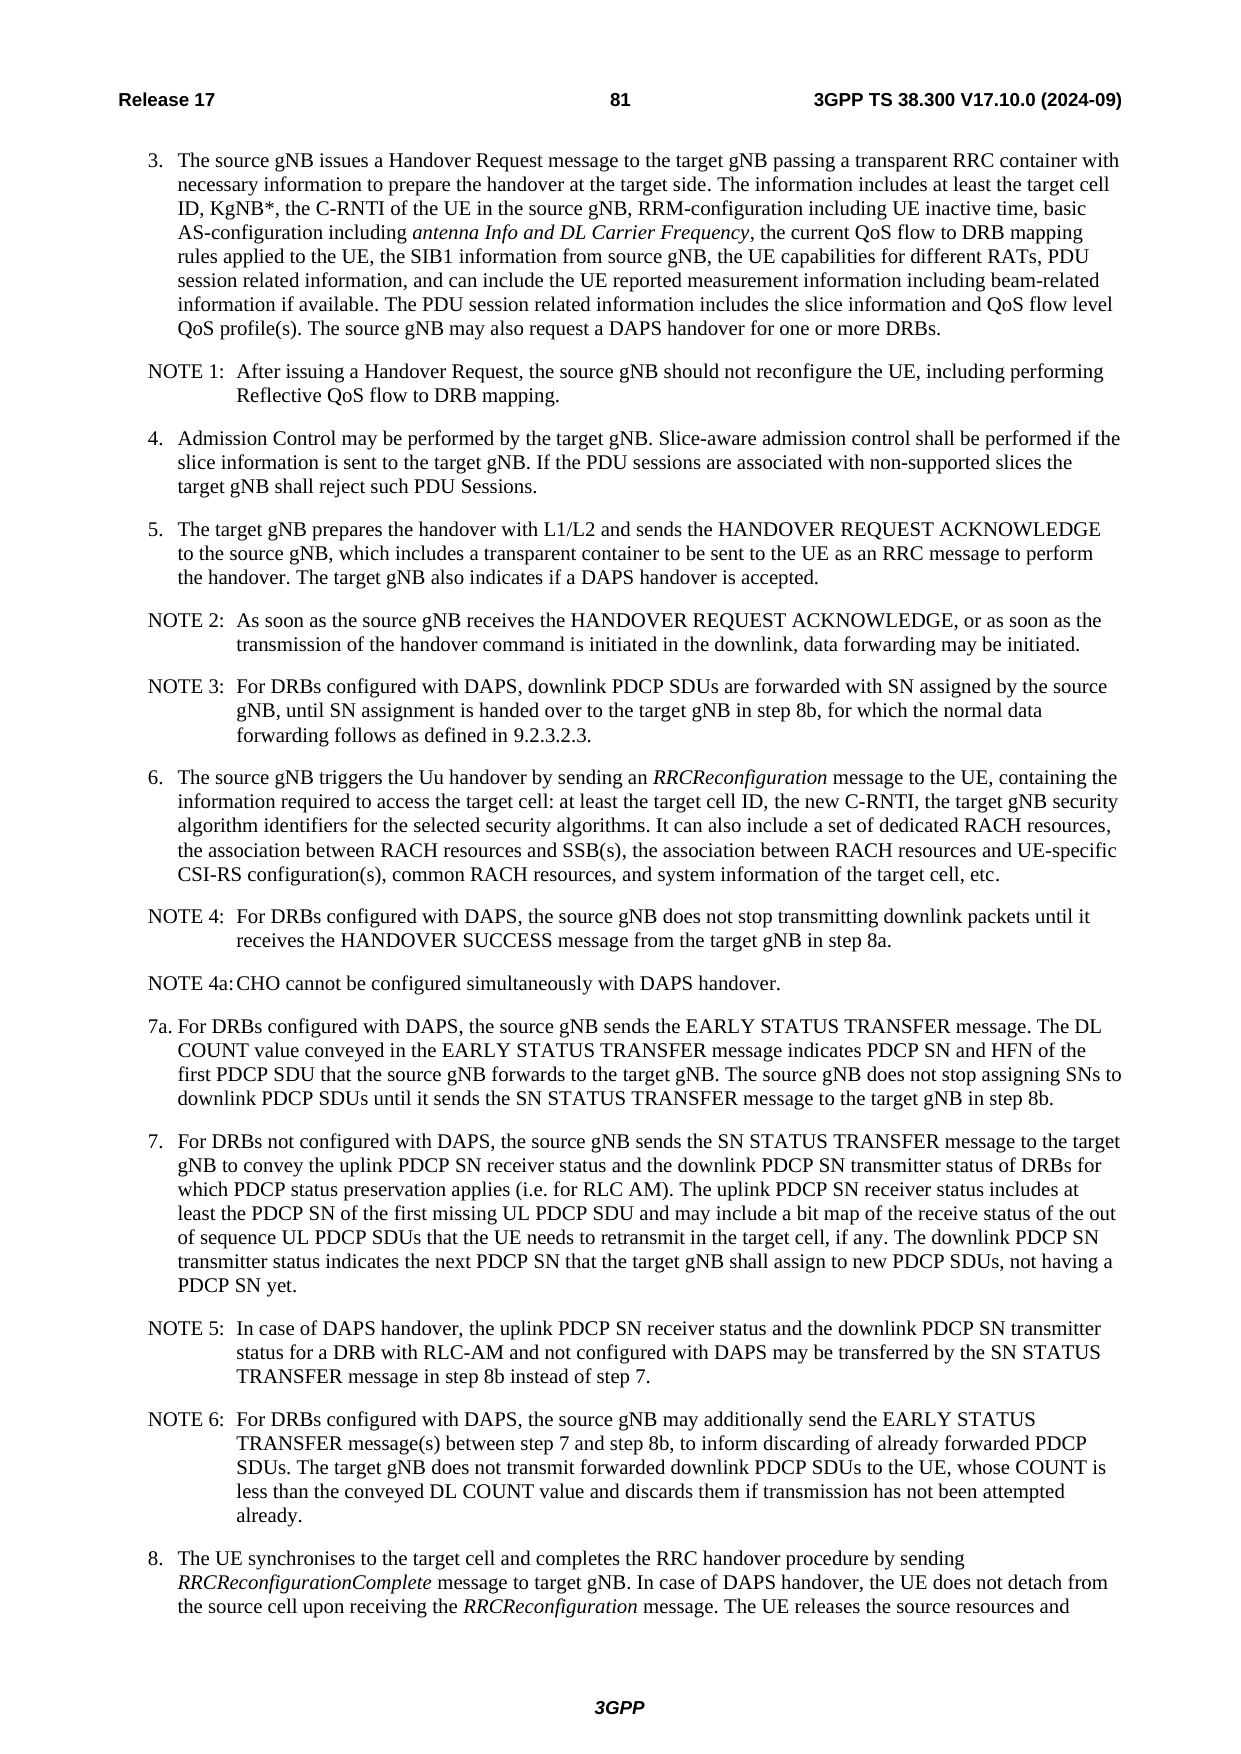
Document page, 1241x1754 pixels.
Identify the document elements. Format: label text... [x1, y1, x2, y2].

text 6. The source gNB triggers the Uu handover by sending an RRCReconfiguration message to the UE, containing the information required to access the target cell: at least the target cell ID, the new C-RNTI, the target gNB security algorithm identifiers for the selected security algorithms. It can also include a set of dedicated RACH resources, the association between RACH resources and SSB(s), the association between RACH resources and UE-specific CSI-RS configuration(s), common RACH resources, and system information of the target cell, etc. [148, 765, 1122, 886]
text 7. For DRBs not configured with DAPS, the source gNB sends the SN STATUS TRANSFER message to the target gNB to convey the uplink PDCP SN receiver status and the downlink PDCP SN transmitter status of DRBs for which PDCP status preservation applies (i.e. for RLC AM). The uplink PDCP SN receiver status includes at least the PDCP SN of the first missing UL PDCP SDU and may include a bit map of the receive status of the out of sequence UL PDCP SDUs that the UE needs to retransmit in the target cell, if any. The downlink PDCP SN transmitter status indicates the next PDCP SN that the target gNB shall assign to new PDCP SDUs, not having a PDCP SN yet. [148, 1129, 1122, 1297]
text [148, 1546, 1122, 1618]
text NOTE 5: In case of DAPS handover, the uplink PDCP SN receiver status and the downlink PDCP SN transmitter status for a DRB with RLC-AM and not configured with DAPS may be transferred by the SN STATUS TRANSFER message in step 8b instead of step 7. [148, 1316, 1122, 1388]
text NOTE 2: As soon as the source gNB receives the HANDOVER REQUEST ACKNOWLEDGE, or as soon as the transmission of the handover command is initiated in the downlink, data forwarding may be initiated. [148, 607, 1122, 656]
text 4. Admission Control may be performed by the target gNB. Slice-aware admission control shall be performed if the slice information is sent to the target gNB. If the PDU sessions are associated with non-supported slices the target gNB shall reject such PDU Sessions. [148, 426, 1122, 498]
text NOTE 4: For DRBs configured with DAPS, the source gNB does not stop transmitting downlink packets until it receives the HANDOVER SUCCESS message from the target gNB in step 8a. [148, 904, 1122, 952]
text 7a. For DRBs configured with DAPS, the source gNB sends the EARLY STATUS TRANSFER message. The DL COUNT value conveyed in the EARLY STATUS TRANSFER message indicates PDCP SN and HFN of the first PDCP SDU that the source gNB forwards to the target gNB. The source gNB does not stop assigning SNs to downlink PDCP SDUs until it sends the SN STATUS TRANSFER message to the target gNB in step 8b. [148, 1014, 1122, 1110]
text NOTE 4a: CHO cannot be configured simultaneously with DAPS handover. [148, 971, 1122, 995]
text NOTE 1: After issuing a Handover Request, the source gNB should not reconfigure the UE, including performing Reflective QoS flow to DRB mapping. [148, 359, 1122, 407]
text NOTE 3: For DRBs configured with DAPS, downlink PDCP SDUs are forwarded with SN assigned by the source gNB, until SN assignment is handed over to the target gNB in step 8b, for which the normal data forwarding follows as defined in 9.2.3.2.3. [148, 674, 1122, 747]
text 3. The source gNB issues a Handover Request message to the target gNB passing a transparent RRC container with necessary information to prepare the handover at the target side. The information includes at least the target cell ID, KgNB*, the C-RNTI of the UE in the source gNB, RRM-configuration including UE inactive time, basic AS-configuration including antenna Info and DL Carrier Frequency, the current QoS flow to DRB mapping rules applied to the UE, the SIB1 information from source gNB, the UE capabilities for different RATs, PDU session related information, and can include the UE reported measurement information including beam-related information if available. The PDU session related information includes the slice information and QoS flow level QoS profile(s). The source gNB may also request a DAPS handover for one or more DRBs. [148, 147, 1122, 340]
text 5. The target gNB prepares the handover with L1/L2 and sends the HANDOVER REQUEST ACKNOWLEDGE to the source gNB, which includes a transparent container to be sent to the UE as an RRC message to perform the handover. The target gNB also indicates if a DAPS handover is accepted. [148, 517, 1122, 589]
text NOTE 6: For DRBs configured with DAPS, the source gNB may additionally send the EARLY STATUS TRANSFER message(s) between step 7 and step 8b, to inform discarding of already forwarded PDCP SDUs. The target gNB does not transmit forwarded downlink PDCP SDUs to the UE, whose COUNT is less than the conveyed DL COUNT value and discards them if transmission has not been attempted already. [148, 1407, 1122, 1527]
